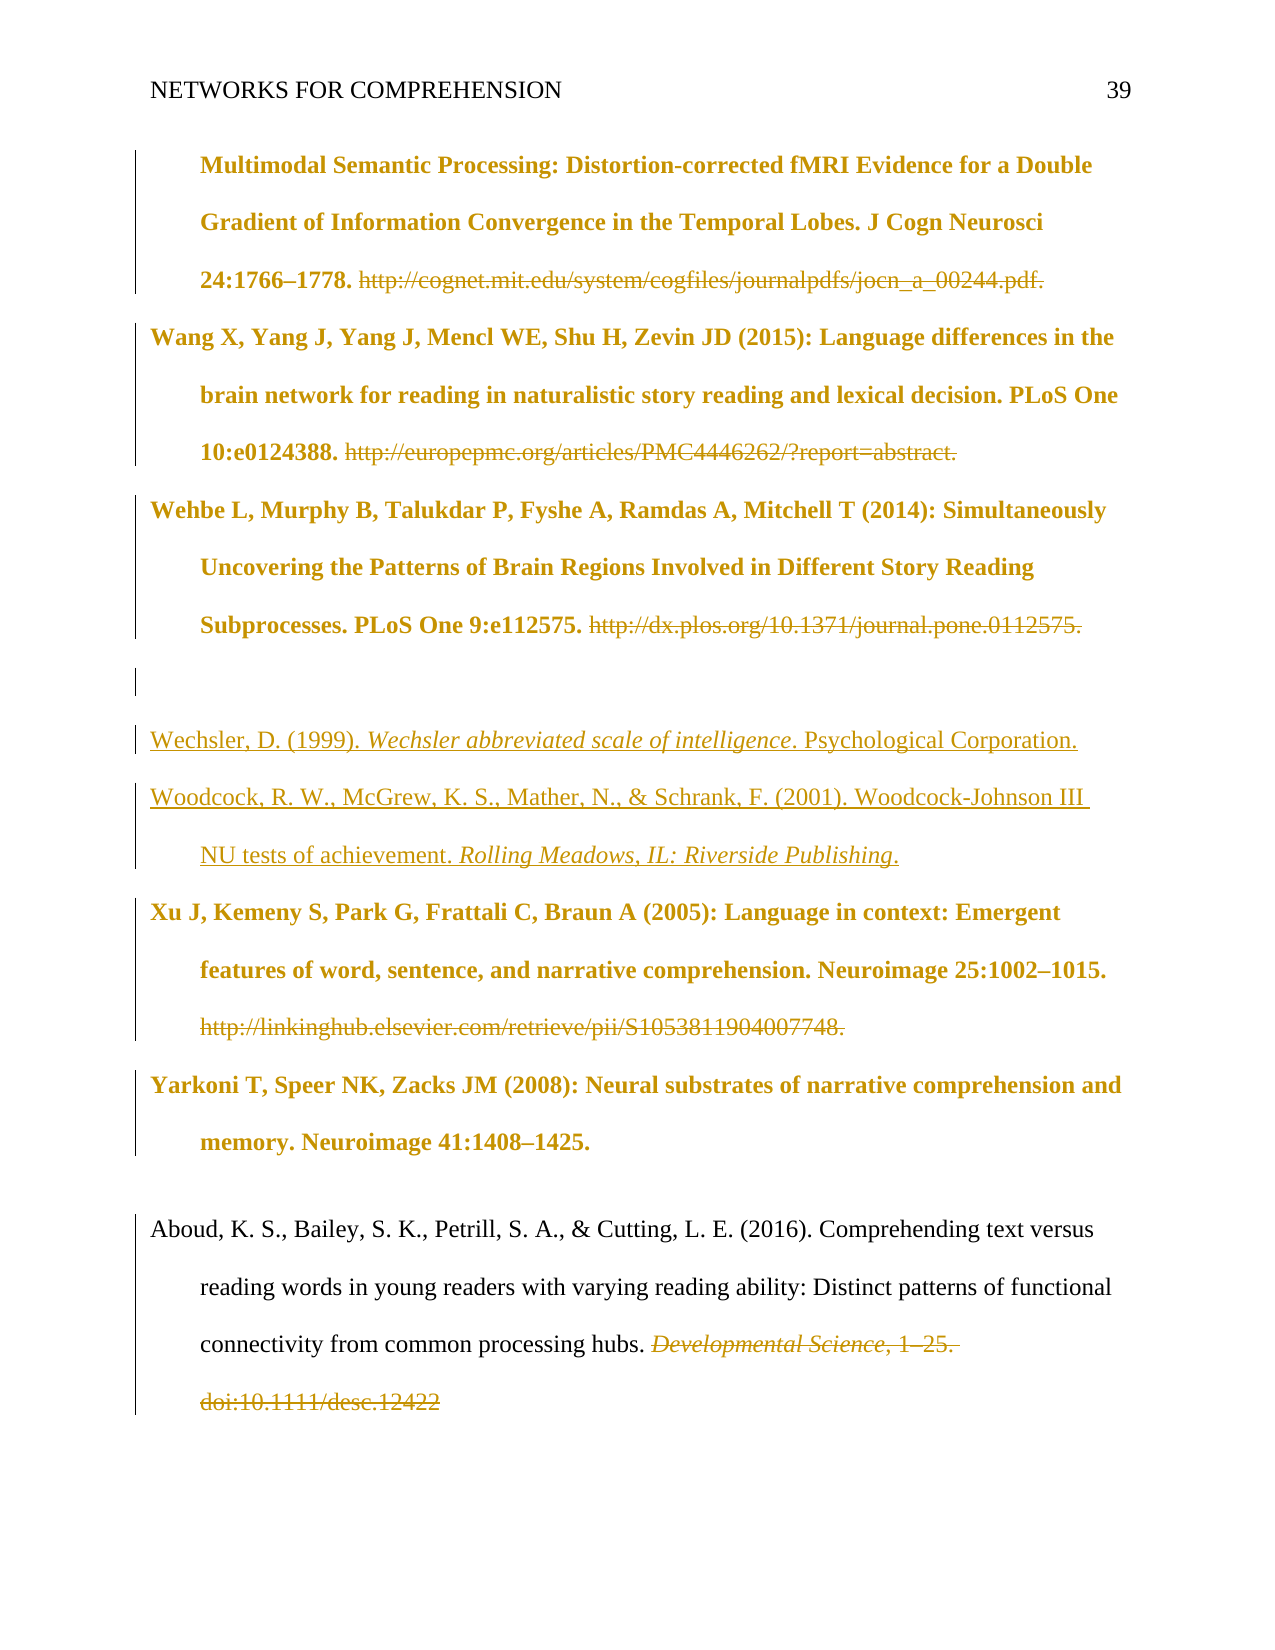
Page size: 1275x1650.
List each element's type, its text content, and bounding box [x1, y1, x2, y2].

text Xu J, Kemeny S, Park G, Frattali C, Braun A (2005): Language in context: Emergent features of word, sentence, and narrative comprehension. Neuroimage 25:1002–1015. [150, 897, 1125, 1041]
text Wehbe L, Murphy B, Talukdar P, Fyshe A, Ramdas A, Mitchell T (2014): Simultaneously Uncovering the Patterns of Brain Regions Involved in Different Story Reading Subprocesses. PLoS One 9:e112575. [150, 495, 1125, 639]
text Wang X, Yang J, Yang J, Mencl WE, Shu H, Zevin JD (2015): Language differences in the brain network for reading in naturalistic story reading and lexical decision. PLoS One 10:e0124388. [150, 322, 1125, 466]
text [150, 150, 1125, 294]
text Yarkoni T, Speer NK, Zacks JM (2008): Neural substrates of narrative comprehension and memory. Neuroimage 41:1408–1425. [150, 1070, 1125, 1156]
